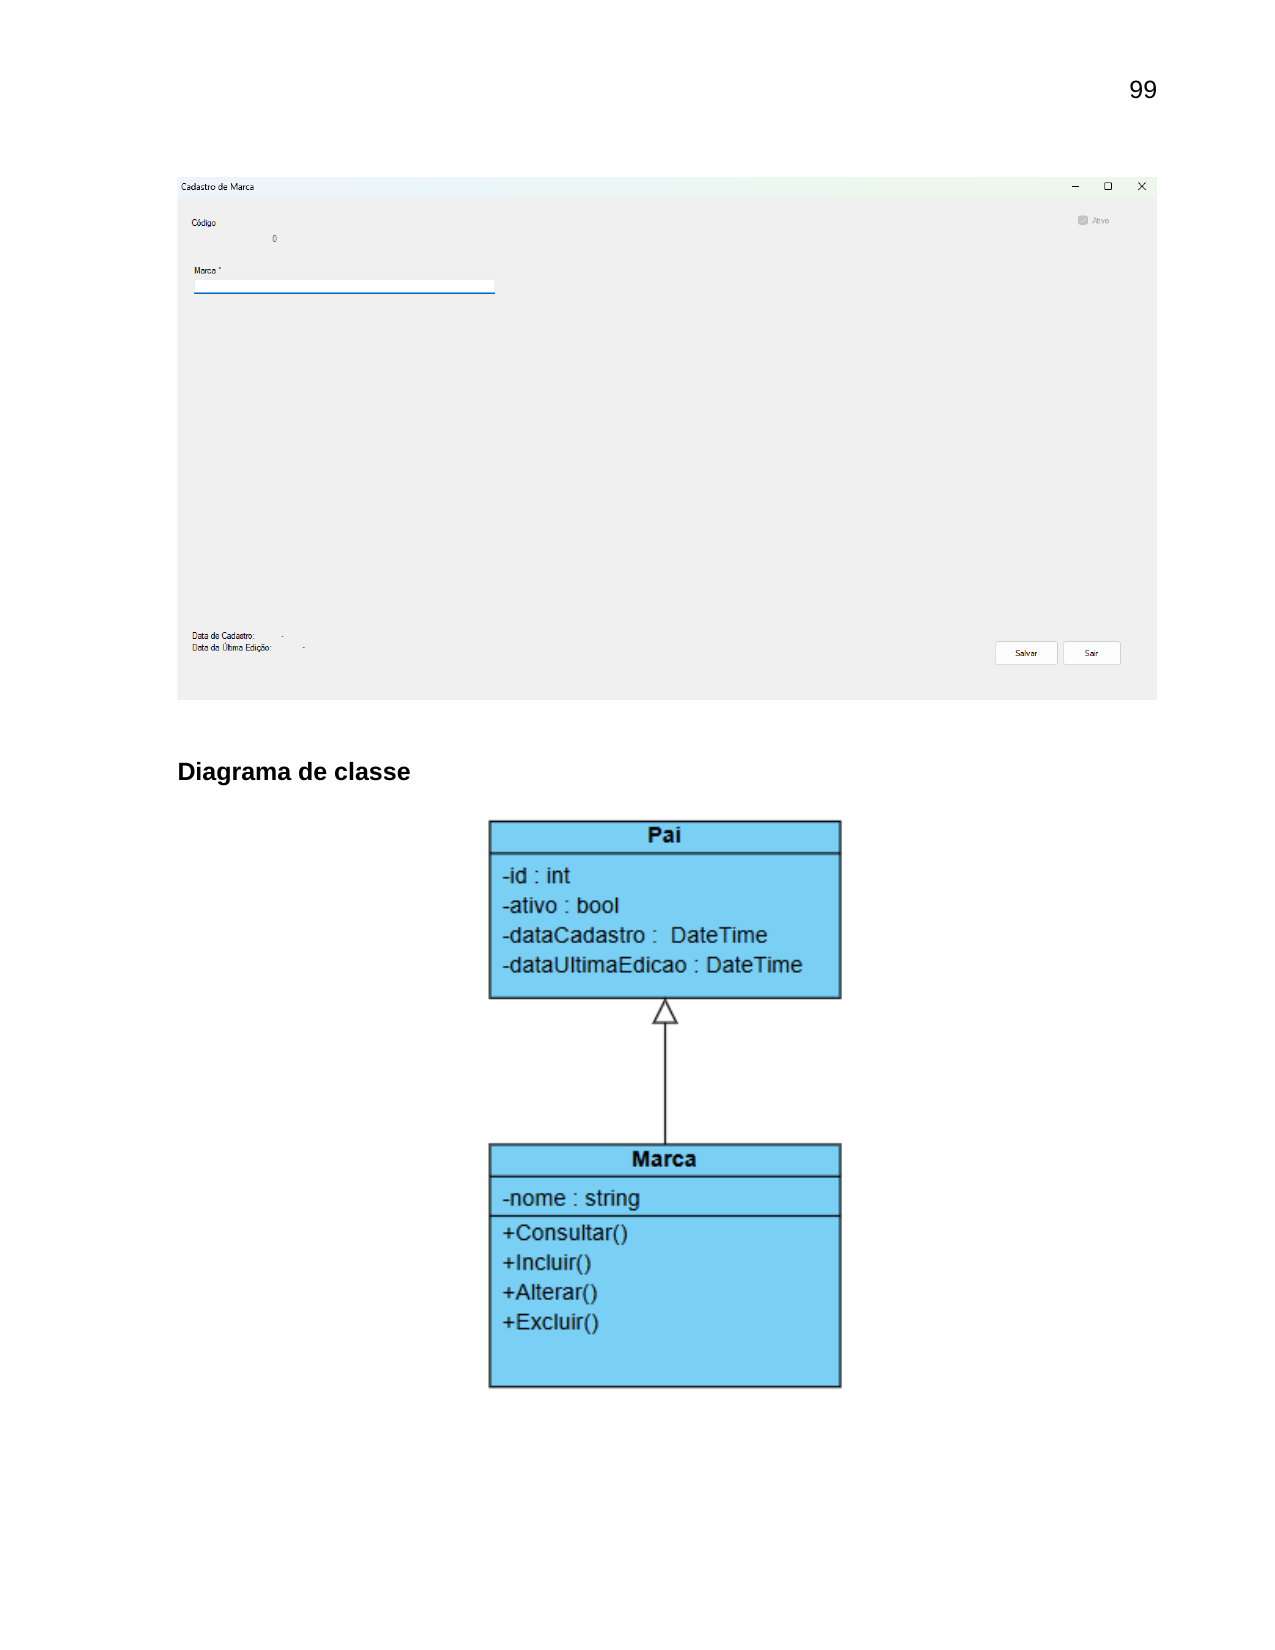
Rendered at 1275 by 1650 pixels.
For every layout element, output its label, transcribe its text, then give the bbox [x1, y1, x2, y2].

text Diagrama de classe [177, 757, 1157, 786]
picture [471, 800, 864, 1408]
picture [177, 177, 1157, 700]
